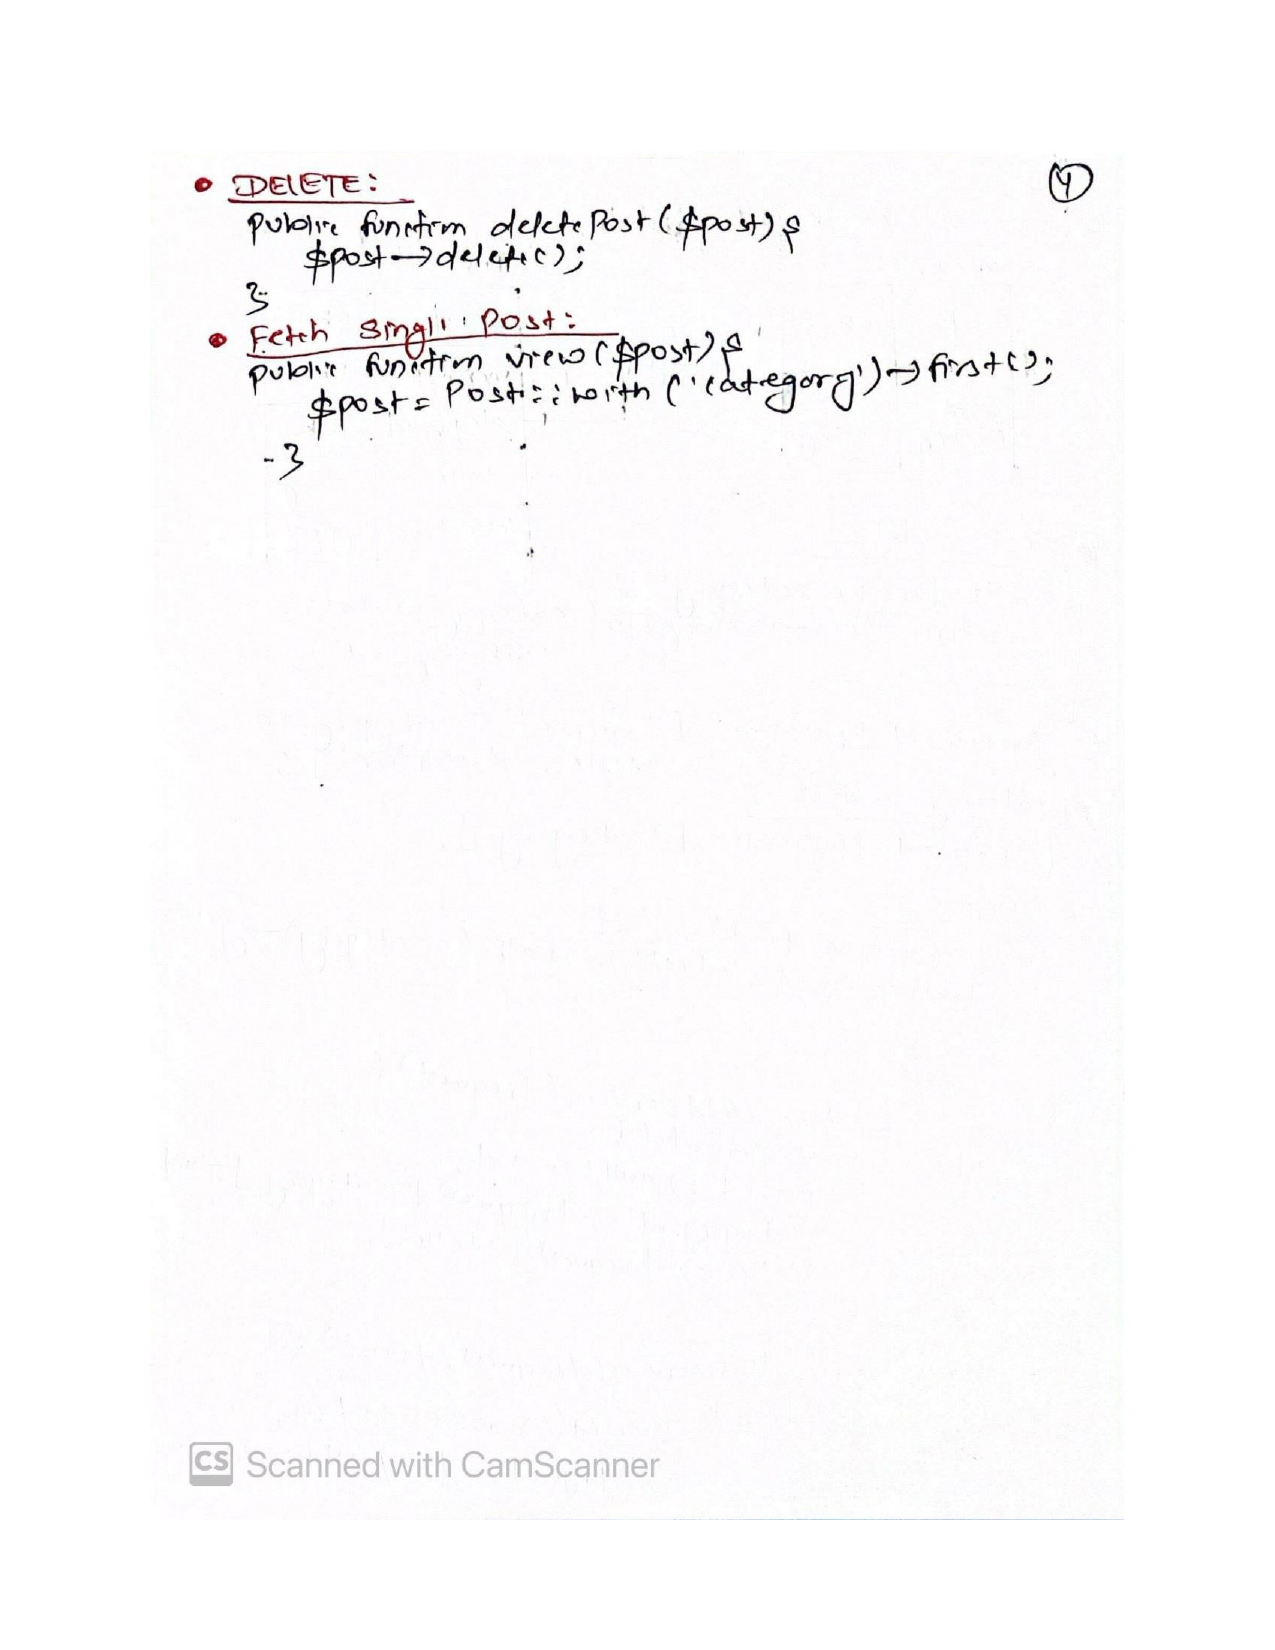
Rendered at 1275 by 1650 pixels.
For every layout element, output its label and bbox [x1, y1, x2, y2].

picture [150, 150, 1125, 1520]
